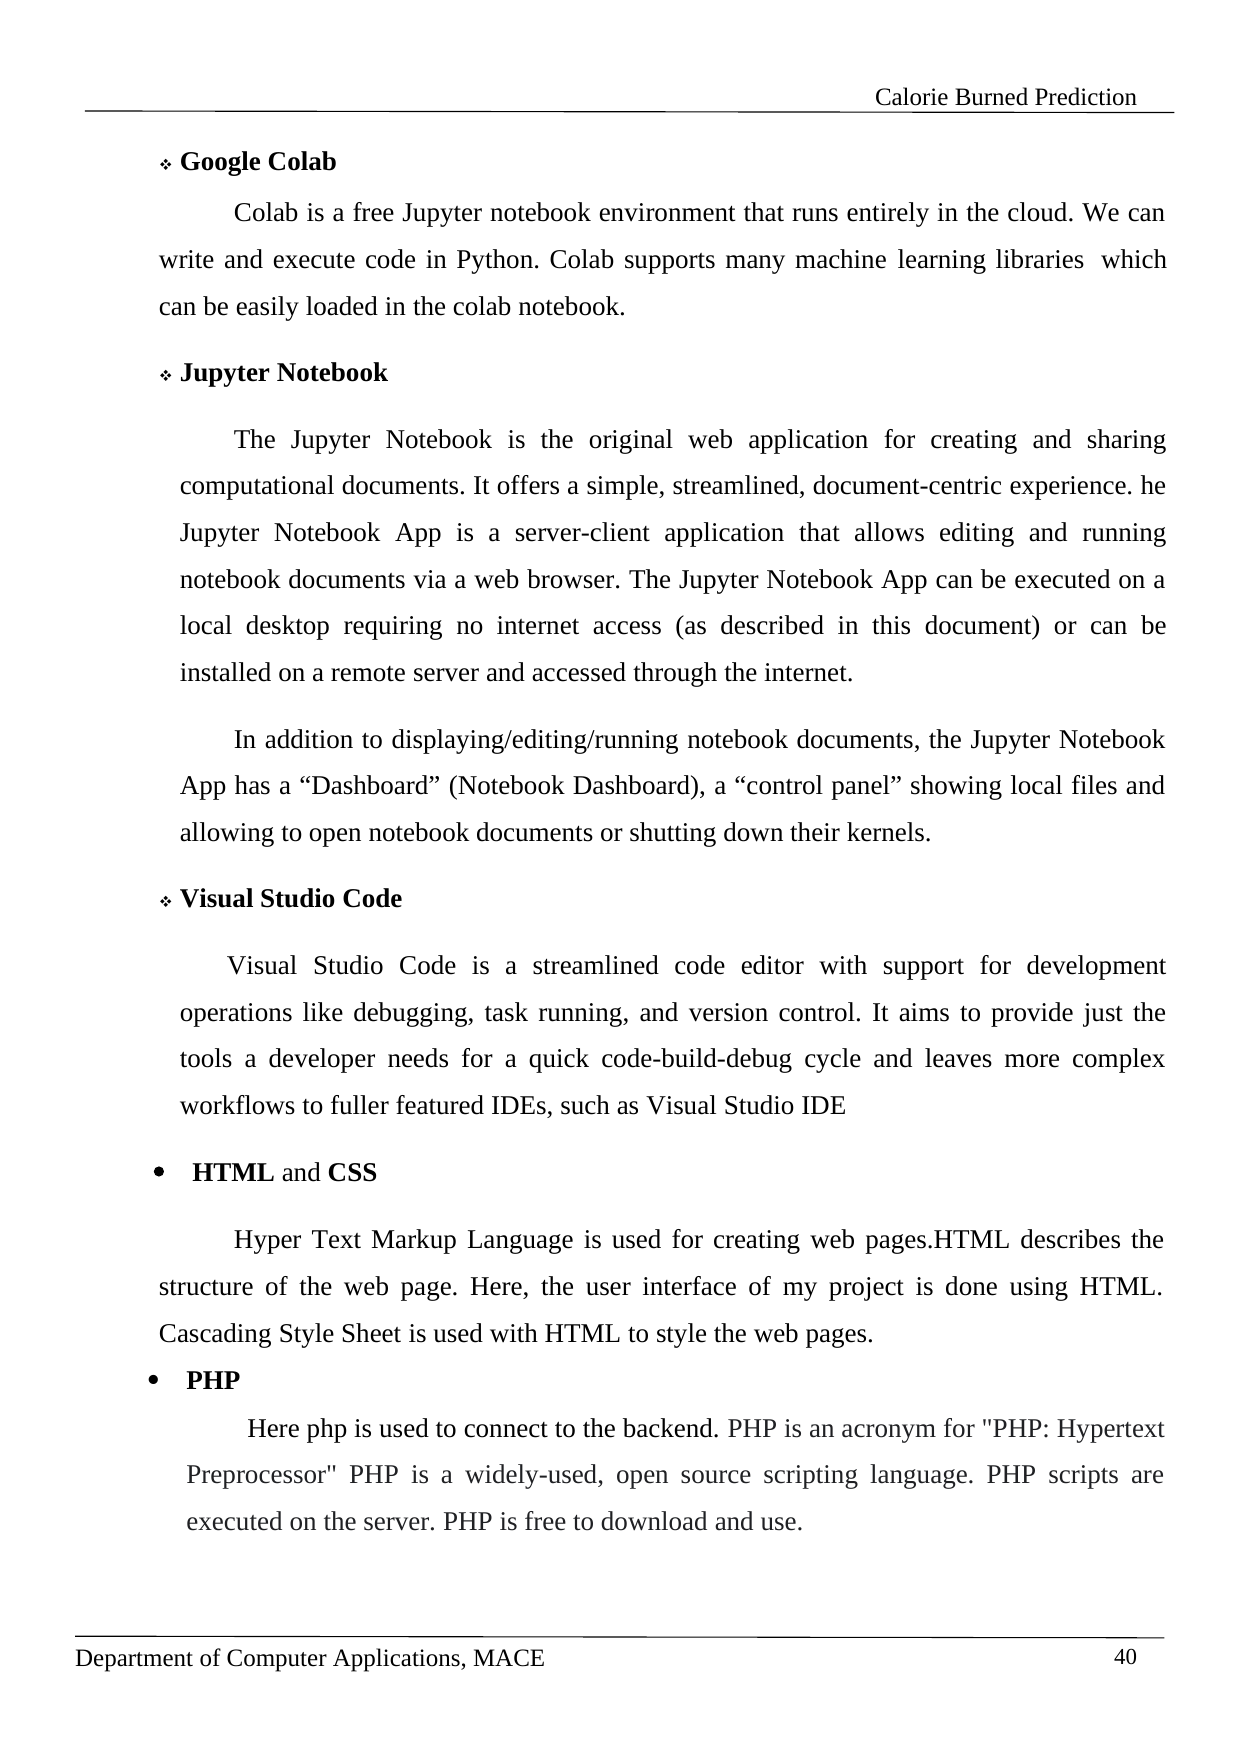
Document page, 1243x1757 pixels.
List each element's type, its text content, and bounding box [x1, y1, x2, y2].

subtitle PHP [149, 1363, 1243, 1396]
text In addition to displaying/editing/running notebook documents, the Jupyter Notebook App has a “Dashboard” (Notebook Dashboard), a “control panel” showing local files and allowing to open notebook documents or shutting down their kernels. [179, 723, 1166, 847]
text The Jupyter Notebook is the original web application for creating and sharing computational documents. It offers a simple, streamlined, document-centric experience. he Jupyter Notebook App is a server-client application that allows editing and running notebook documents via a web browser. The Jupyter Notebook App can be executed on a local desktop requiring no internet access (as described in this document) or can be installed on a remote server and accessed through the internet. [179, 423, 1167, 687]
text Hyper Text Markup Language is used for creating web pages.HTML describes the structure of the web page. Here, the user interface of my project is done using HTML. Cascading Style Sheet is used with HTML to style the web pages. [159, 1223, 1165, 1348]
list HTML and CSS [154, 1156, 1243, 1187]
subtitle Jupyter Notebook [159, 356, 1243, 387]
subtitle Visual Studio Code [159, 883, 1243, 914]
text Visual Studio Code is a streamlined code editor with support for development operations like debugging, task running, and version control. It aims to provide just the tools a developer needs for a quick code-build-debug cycle and leaves more complex workflows to fuller featured IDEs, such as Visual Studio IDE [179, 949, 1166, 1120]
subtitle Google Colab [159, 145, 1243, 176]
text Here php is used to connect to the backend. PHP is an acronym for "PHP: Hypertext Preprocessor" PHP is a widely-used, open source scripting language. PHP scripts are executed on the server. PHP is free to download and use. [186, 1412, 1166, 1536]
text Colab is a free Jupyter notebook environment that runs entirely in the cloud. We can write and execute code in Python. Colab supports many machine learning libraries which can be easily loaded in the colab notebook. [159, 196, 1167, 321]
